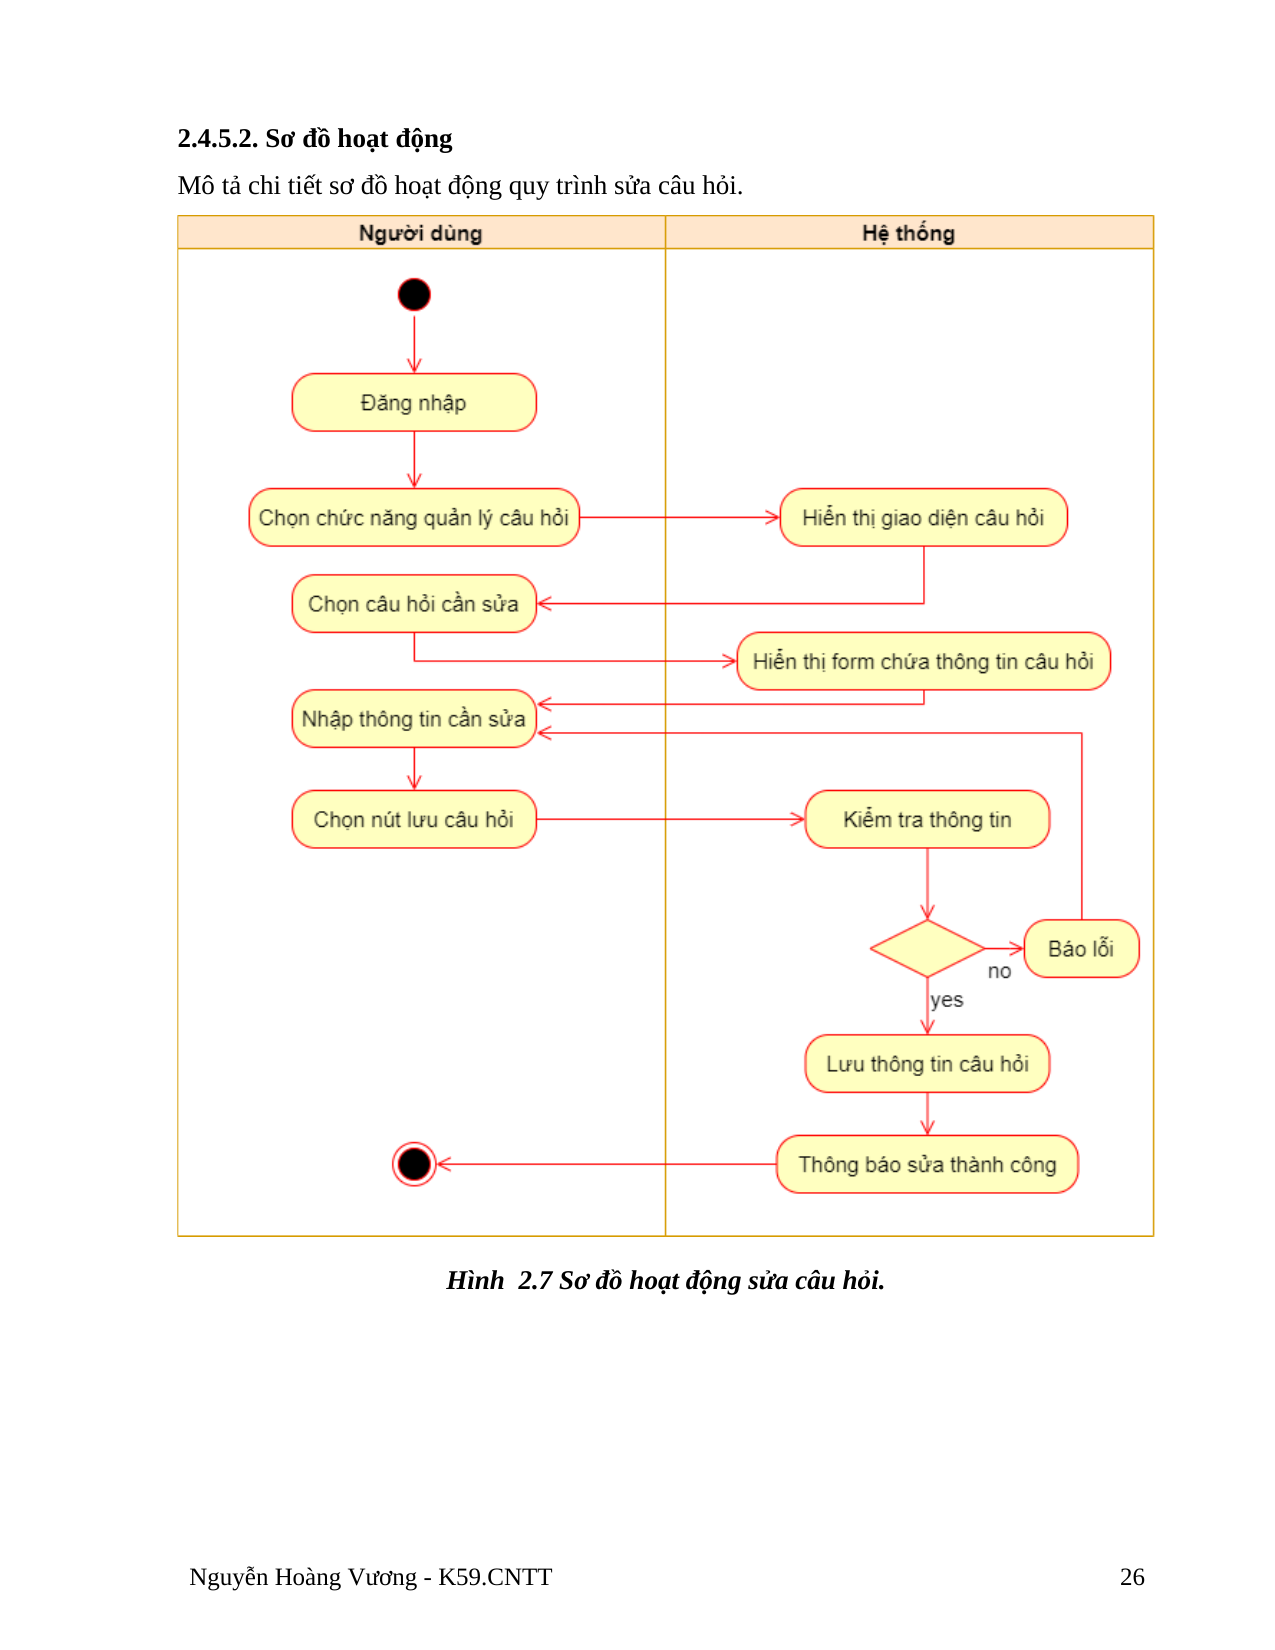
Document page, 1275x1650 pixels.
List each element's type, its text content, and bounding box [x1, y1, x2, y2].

text Mô tả chi tiết sơ đồ hoạt động quy trình sửa câu hỏi. [177, 169, 1157, 200]
subtitle Sơ đồ hoạt động [177, 122, 1157, 153]
picture [177, 215, 1156, 1237]
